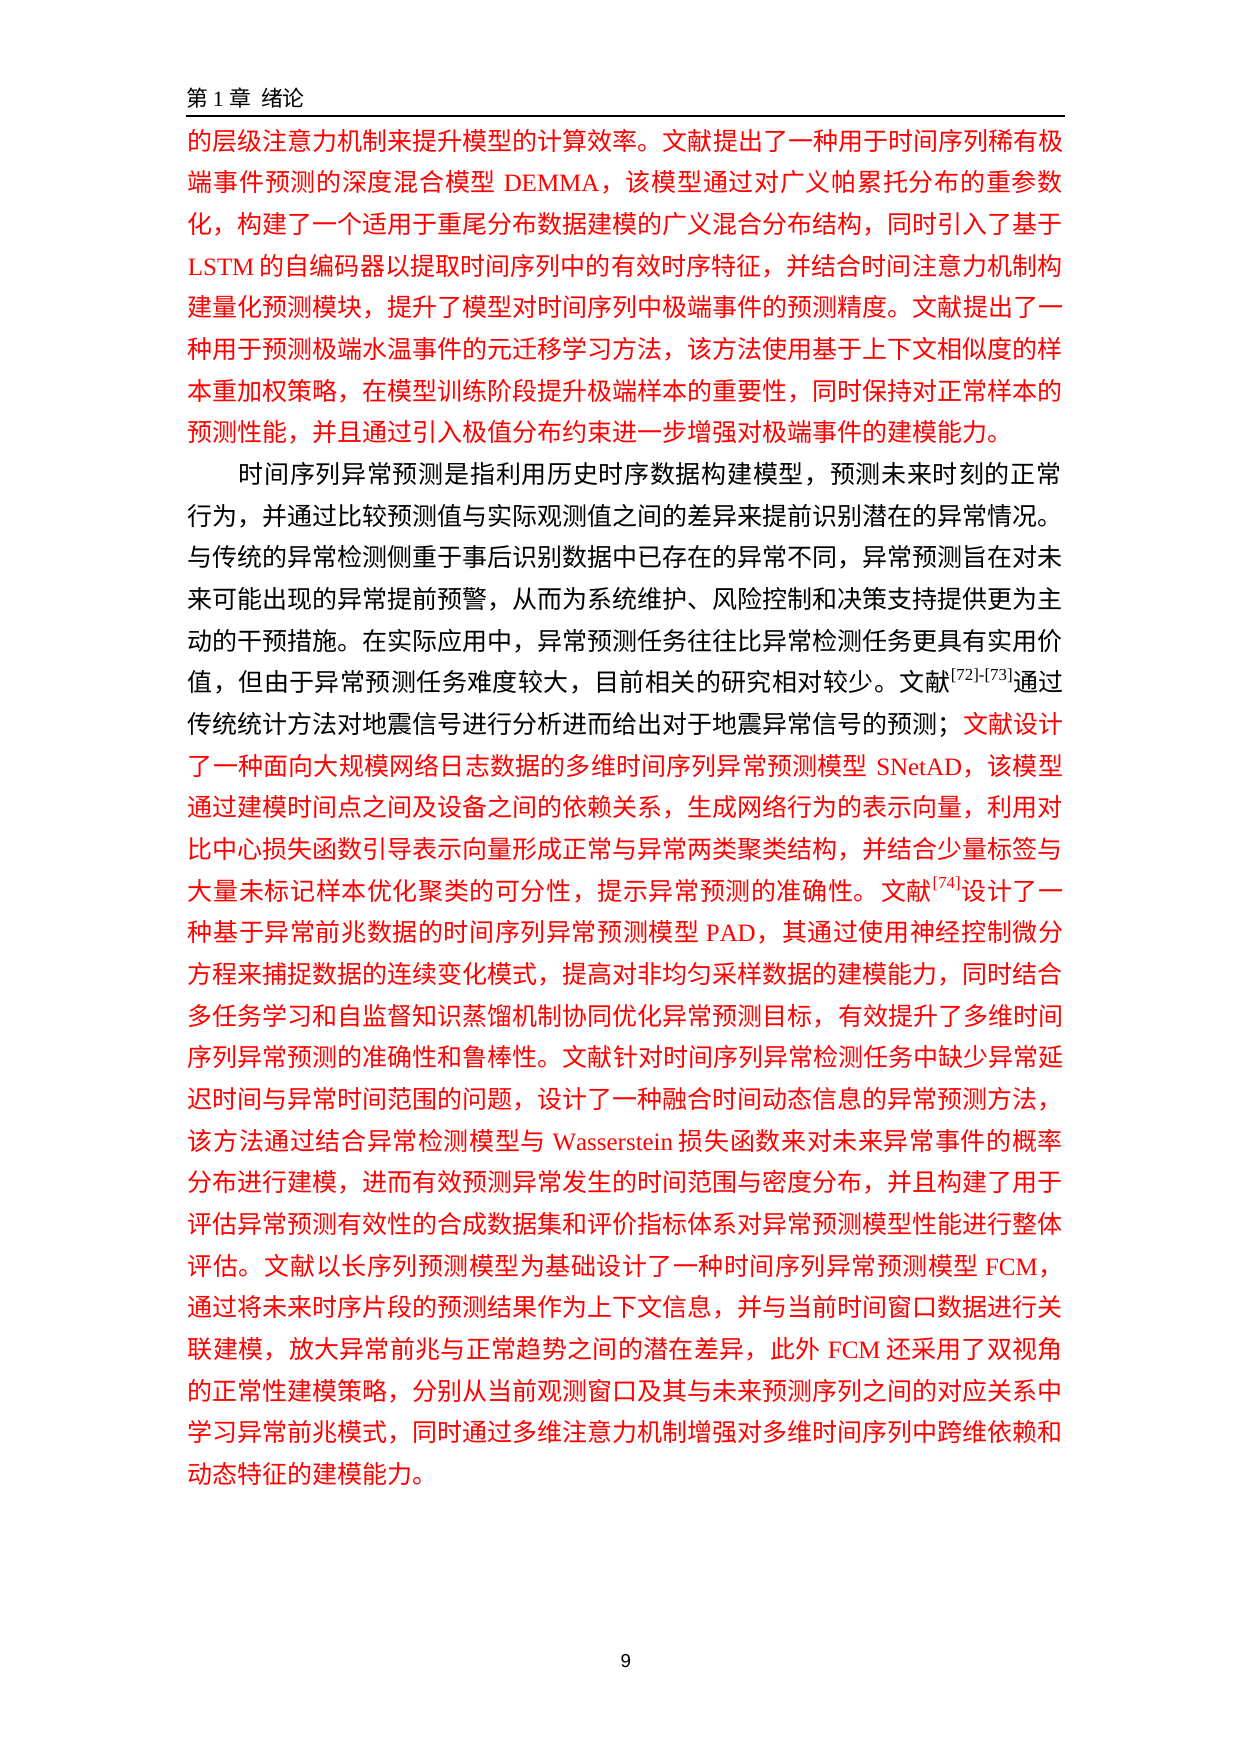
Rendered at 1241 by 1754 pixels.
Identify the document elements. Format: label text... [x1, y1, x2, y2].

text 时间序列异常预测是指利用历史时序数据构建模型，预测未来时刻的正常行为，并通过比较预测值与实际观测值之间的差异来提前识别潜在的异常情况。与传统的异常检测侧重于事后识别数据中已存在的异常不同，异常预测旨在对未来可能出现的异常提前预警，从而为系统维护、风险控制和决策支持提供更为主动的干预措施。在实际应用中，异常预测任务往往比异常检测任务更具有实用价值，但由于异常预测任务难度较大，目前相关的研究相对较少。文献[72-73]通过传统统计方法对地震信号进行分析进而给出对于地震异常信号的预测；文献设计了一种面向大规模网络日志数据的多维时间序列异常预测模型SNetAD，该模型通过建模时间点之间及设备之间的依赖关系，生成网络行为的表示向量，利用对比中心损失函数引导表示向量形成正常与异常两类聚类结构，并结合少量标签与大量未标记样本优化聚类的可分性，提示异常预测的准确性。文献[74]设计了一种基于异常前兆数据的时间序列异常预测模型PAD，其通过使用神经控制微分方程来捕捉数据的连续变化模式，提高对非均匀采样数据的建模能力，同时结合多任务学习和自监督知识蒸馏机制协同优化异常预测目标，有效提升了多维时间序列异常预测的准确性和鲁棒性。文献针对时间序列异常检测任务中缺少异常延迟时间与异常时间范围的问题，设计了一种融合时间动态信息的异常预测方法，该方法通过结合异常检测模型与Wasserstein损失函数来对未来异常事件的概率分布进行建模，进而有效预测异常发生的时间范围与密度分布，并且构建了用于评估异常预测有效性的合成数据集和评价指标体系对异常预测模型性能进行整体评估。文献以长序列预测模型为基础设计了一种时间序列异常预测模型FCM，通过将未来时序片段的预测结果作为上下文信息，并与当前时间窗口数据进行关联建模，放大异常前兆与正常趋势之间的潜在差异，此外FCM还采用了双视角的正常性建模策略，分别从当前观测窗口及其与未来预测序列之间的对应关系中学习异常前兆模式，同时通过多维注意力机制增强对多维时间序列中跨维依赖和动态特征的建模能力。 [188, 450, 1063, 1492]
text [188, 117, 1063, 450]
